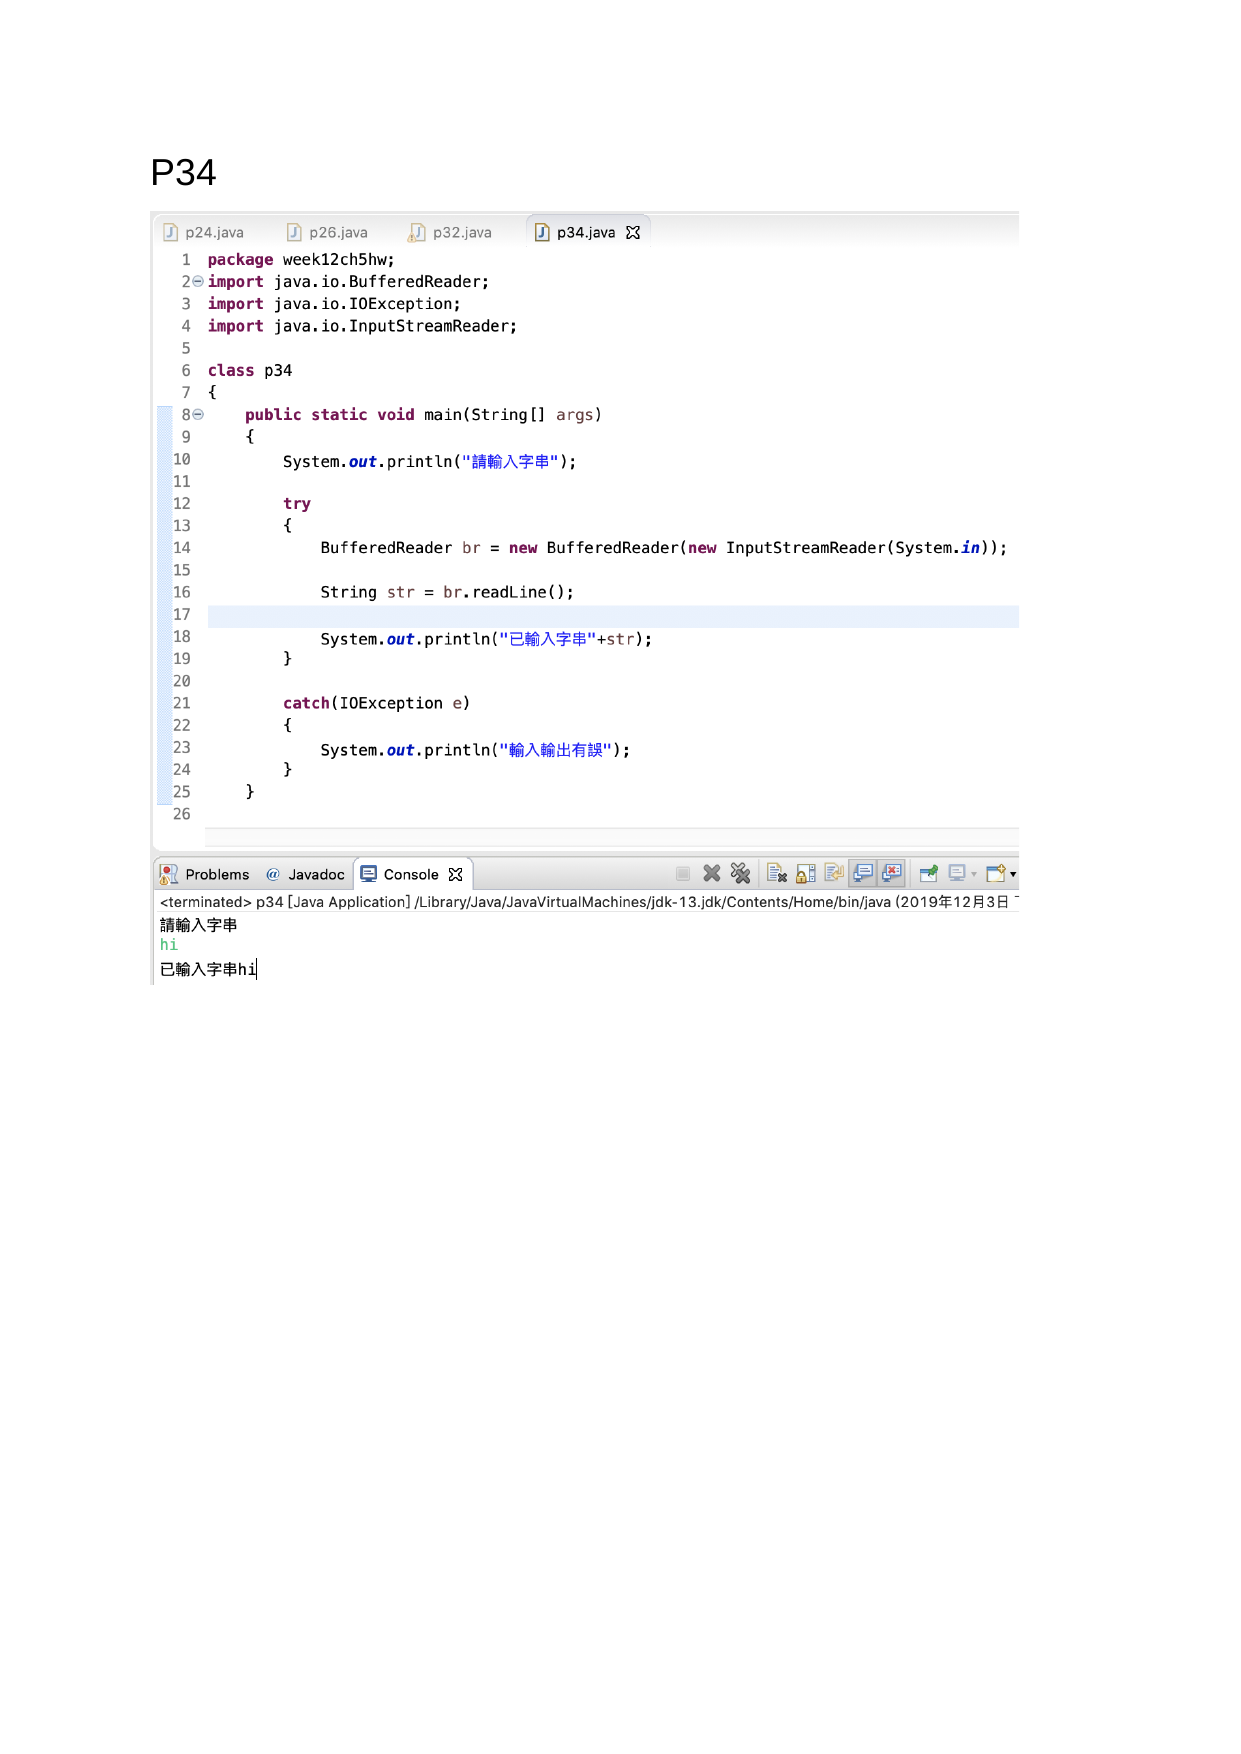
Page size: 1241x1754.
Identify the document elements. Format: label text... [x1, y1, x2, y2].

text P34 [150, 150, 1090, 193]
picture [150, 211, 1020, 985]
